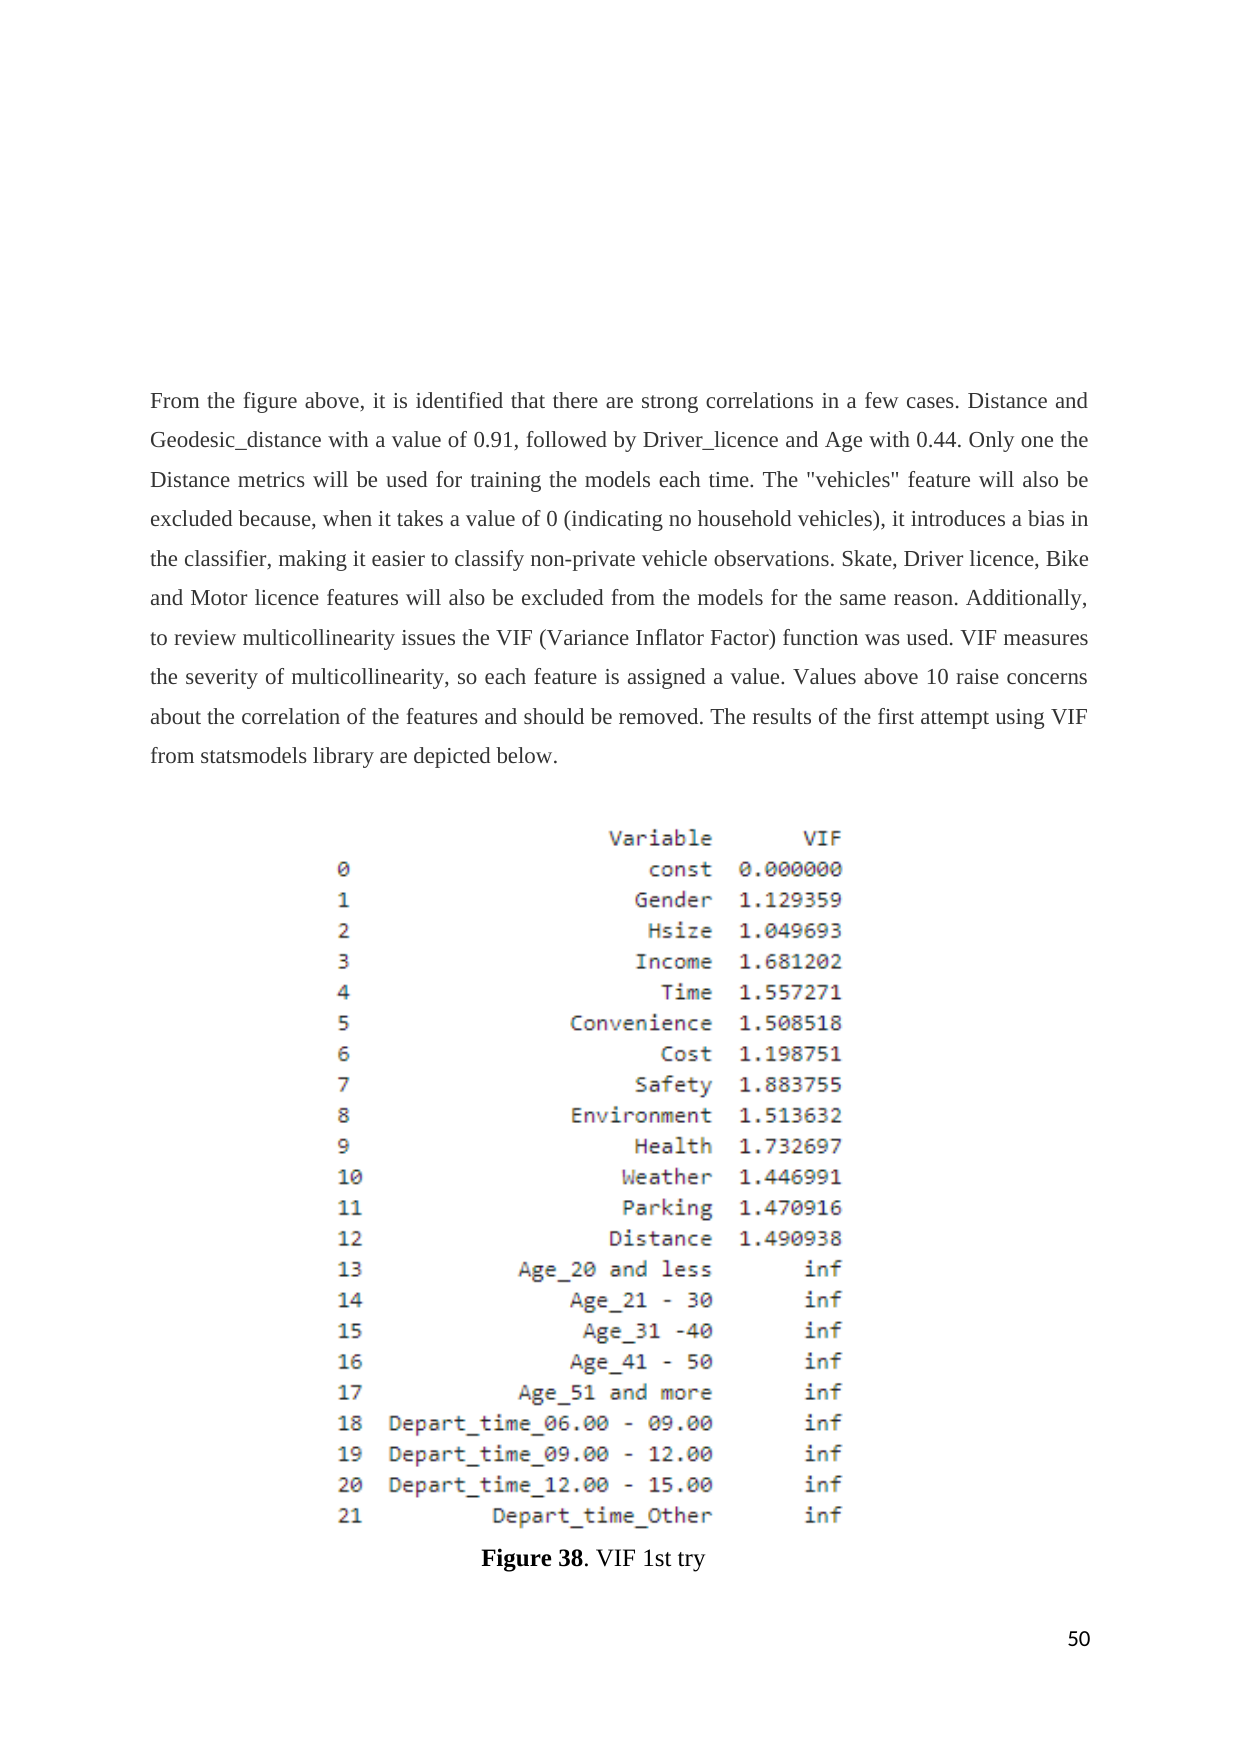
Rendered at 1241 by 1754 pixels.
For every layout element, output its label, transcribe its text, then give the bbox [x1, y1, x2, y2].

picture [326, 826, 860, 1534]
text From the figure above, it is identified that there are strong correlations in a few cases. Distance and Geodesic_distance with a value of 0.91, followed by Driver_licence and Age with 0.44. Only one the Distance metrics will be used for training the models each time. The "vehicles" feature will also be excluded because, when it takes a value of 0 (indicating no household vehicles), it introduces a bias in the classifier, making it easier to classify non-private vehicle observations. Skate, Driver licence, Bike and Motor licence features will also be excluded from the models for the same reason. Additionally, to review multicollinearity issues the VIF (Variance Inflator Factor) function was used. VIF measures the severity of multicollinearity, so each feature is assigned a value. Values above 10 raise concerns about the correlation of the features and should be removed. The results of the first attempt using VIF from statsmodels library are depicted below. [150, 387, 1090, 768]
